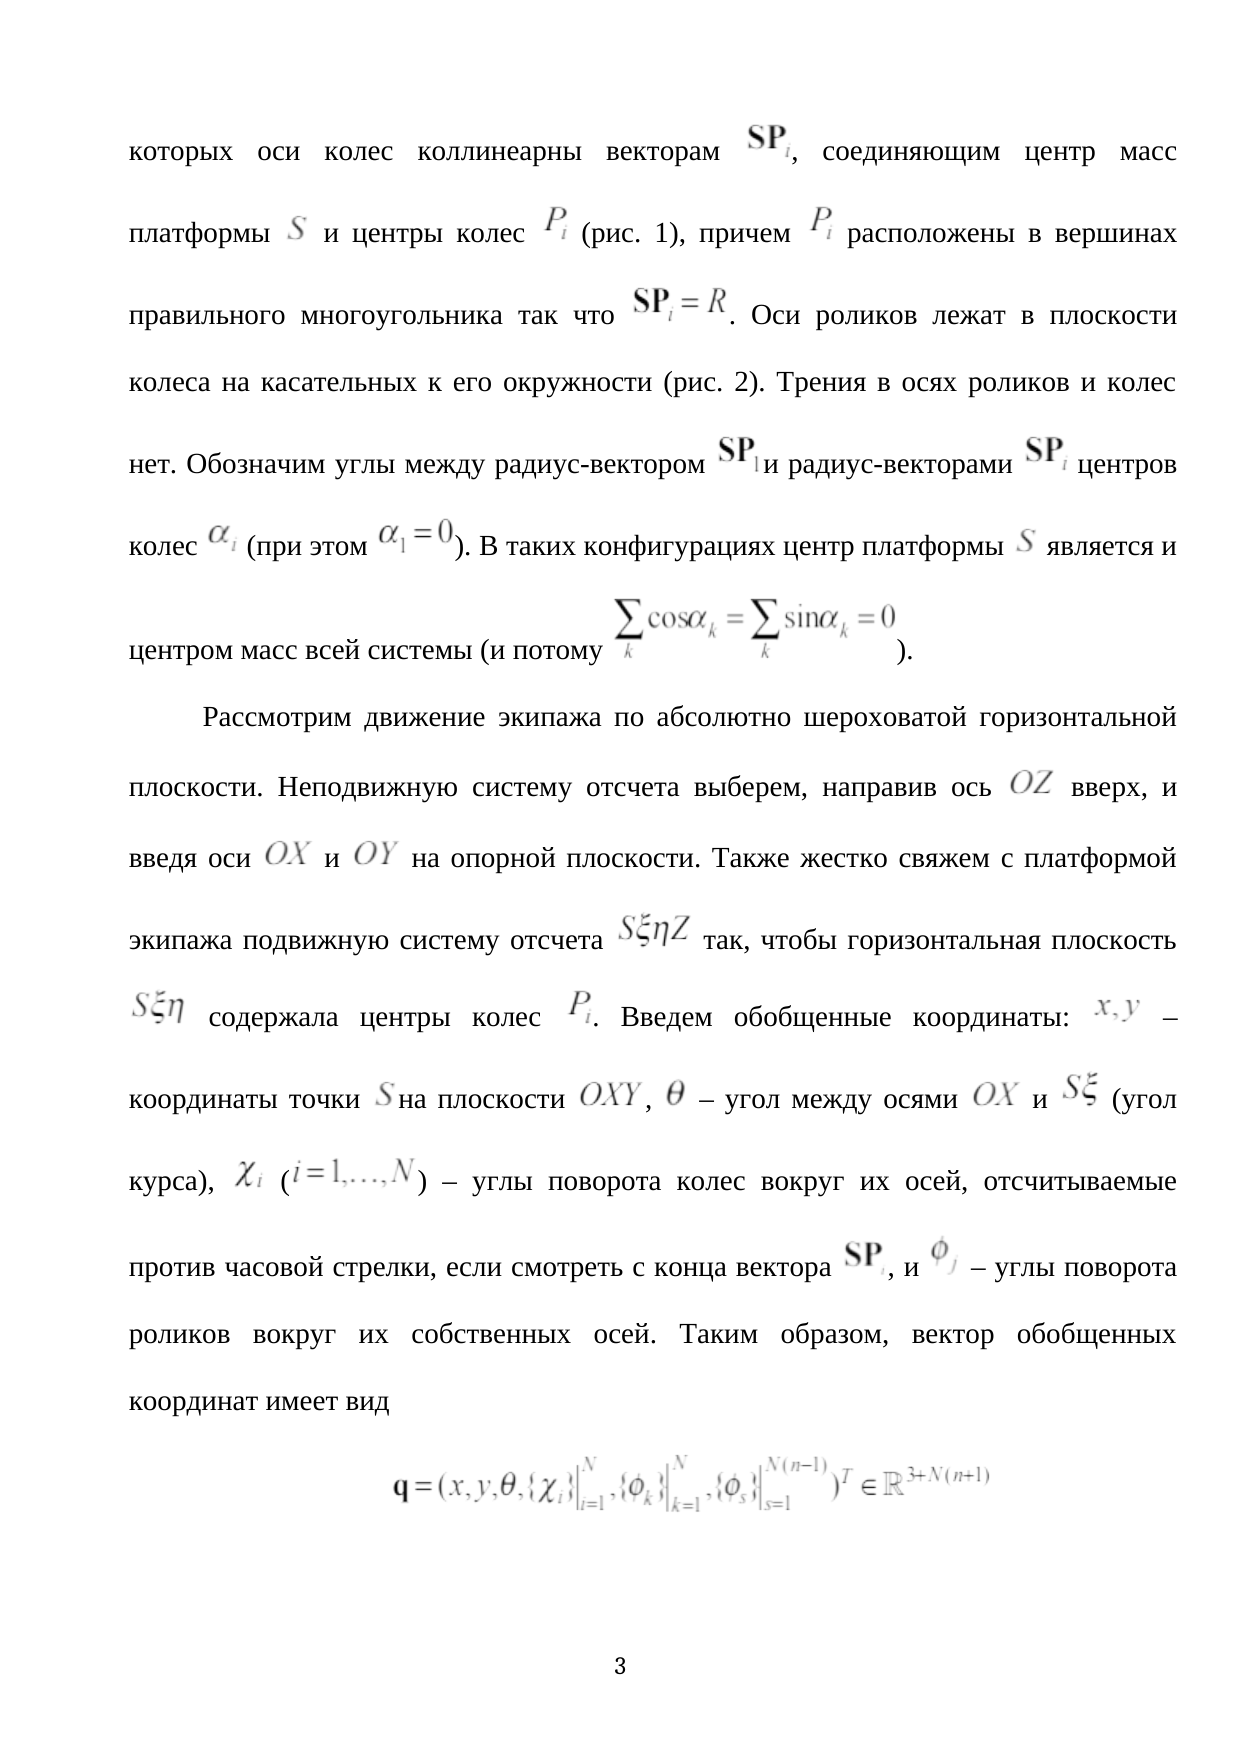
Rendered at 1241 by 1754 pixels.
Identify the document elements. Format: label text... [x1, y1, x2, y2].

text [128, 118, 1177, 665]
text Рассмотрим движение экипажа по абсолютно шероховатой горизонтальной плоскости. Неподвижную систему отсчета выберем, направив ось вверх, и введя оси и на опорной плоскости. Также жестко свяжем с платформой экипажа подвижную систему отсчета так, чтобы горизонтальная плоскость содержала центры колес . Введем обобщенные координаты: – координаты точки на плоскости , – угол между осями и (угол курса), () – углы поворота колес вокруг их осей, отсчитываемые против часовой стрелки, если смотреть с конца вектора , и – углы поворота роликов вокруг их собственных осей. Таким образом, вектор обобщенных координат имеет вид [128, 699, 1177, 1417]
